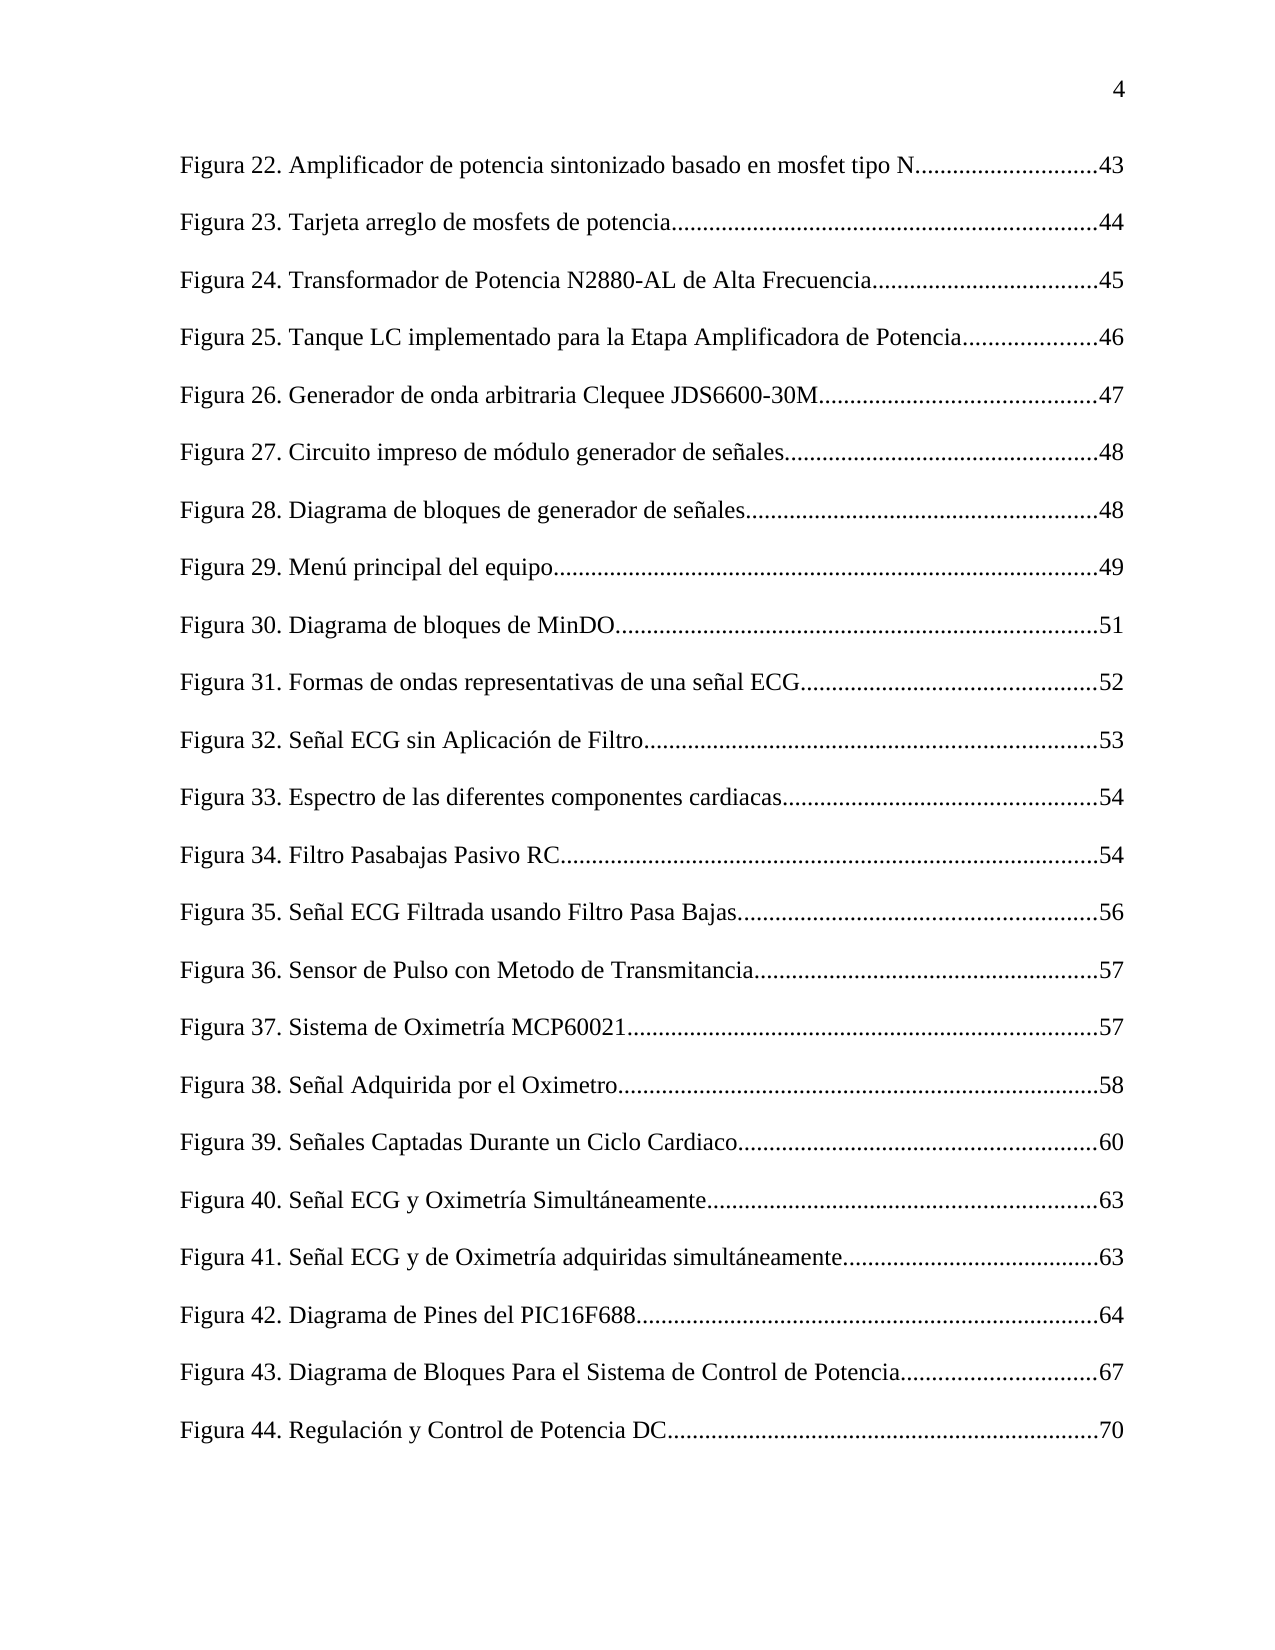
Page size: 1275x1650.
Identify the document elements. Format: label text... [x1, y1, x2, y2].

text Figura 36. Sensor de Pulso con Metodo de Transmitancia 57 [150, 955, 1125, 984]
text Figura 35. Señal ECG Filtrada usando Filtro Pasa Bajas. 56 [150, 897, 1125, 926]
text Figura 22. Amplificador de potencia sintonizado basado en mosfet tipo N. 43 [150, 150, 1125, 179]
text Figura 37. Sistema de Oximetría MCP60021 57 [150, 1012, 1125, 1041]
text Figura 27. Circuito impreso de módulo generador de señales. 48 [150, 437, 1125, 466]
text Figura 41. Señal ECG y de Oximetría adquiridas simultáneamente. 63 [150, 1242, 1125, 1271]
text Figura 42. Diagrama de Pines del PIC16F688 64 [150, 1300, 1125, 1329]
text Figura 40. Señal ECG y Oximetría Simultáneamente 63 [150, 1185, 1125, 1214]
text Figura 23. Tarjeta arreglo de mosfets de potencia. 44 [150, 207, 1125, 236]
text Figura 38. Señal Adquirida por el Oximetro. 58 [150, 1070, 1125, 1099]
text Figura 30. Diagrama de bloques de MinDO. 51 [150, 610, 1125, 639]
text Figura 44. Regulación y Control de Potencia DC 70 [150, 1415, 1125, 1444]
text Figura 34. Filtro Pasabajas Pasivo RC 54 [150, 840, 1125, 869]
text Figura 43. Diagrama de Bloques Para el Sistema de Control de Potencia 67 [150, 1357, 1125, 1386]
text Figura 31. Formas de ondas representativas de una señal ECG. 52 [150, 667, 1125, 696]
text Figura 25. Tanque LC implementado para la Etapa Amplificadora de Potencia 46 [150, 322, 1125, 351]
text Figura 32. Señal ECG sin Aplicación de Filtro 53 [150, 725, 1125, 754]
text Figura 26. Generador de onda arbitraria Clequee JDS6600-30M 47 [150, 380, 1125, 409]
text Figura 39. Señales Captadas Durante un Ciclo Cardiaco 60 [150, 1127, 1125, 1156]
text Figura 24. Transformador de Potencia N2880-AL de Alta Frecuencia 45 [150, 265, 1125, 294]
text Figura 33. Espectro de las diferentes componentes cardiacas. 54 [150, 782, 1125, 811]
text Figura 28. Diagrama de bloques de generador de señales. 48 [150, 495, 1125, 524]
text Figura 29. Menú principal del equipo. 49 [150, 552, 1125, 581]
